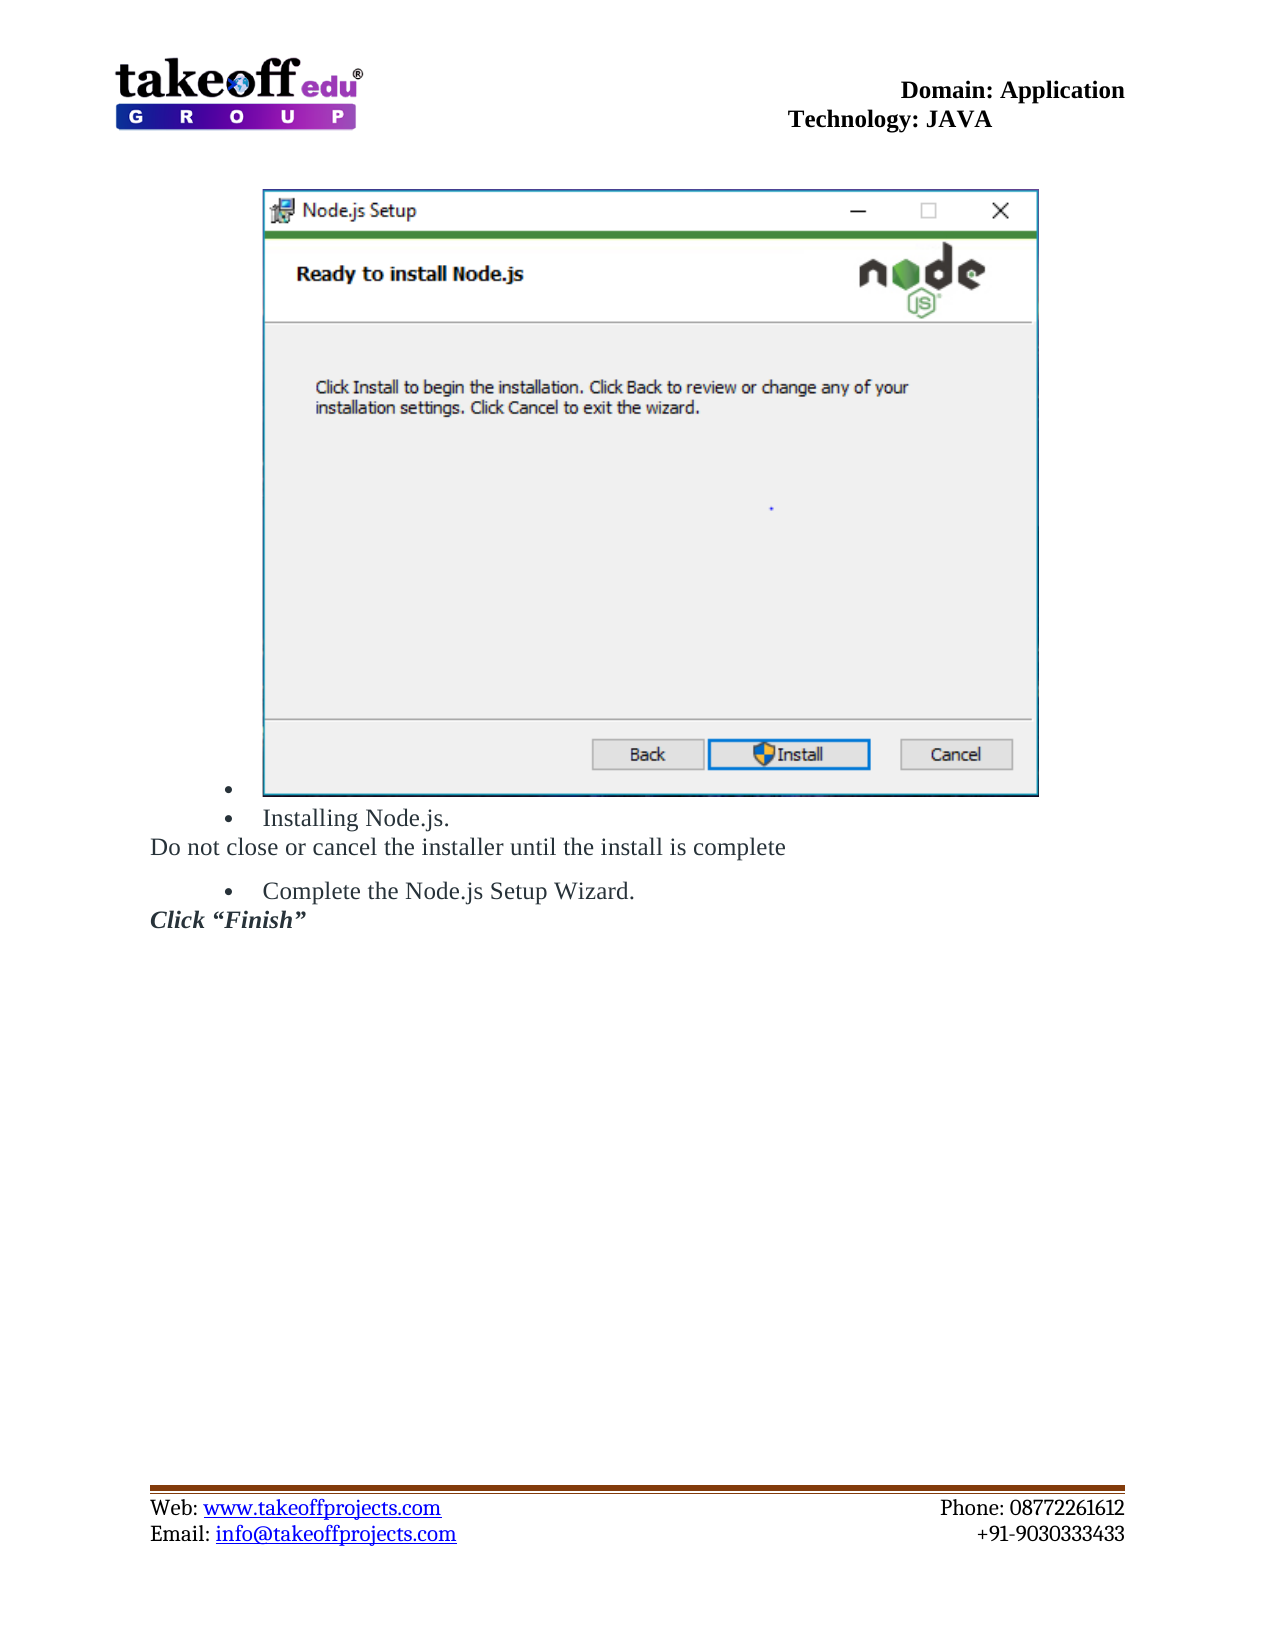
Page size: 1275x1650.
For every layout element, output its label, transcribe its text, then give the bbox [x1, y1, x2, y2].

text Do not close or cancel the installer until the install is complete [150, 832, 1125, 860]
picture [112, 53, 366, 140]
text Click “Finish” [150, 905, 1125, 933]
list Complete the Node.js Setup Wizard. [225, 876, 1125, 905]
list Installing Node.js. [225, 803, 1125, 832]
picture [262, 189, 1039, 797]
